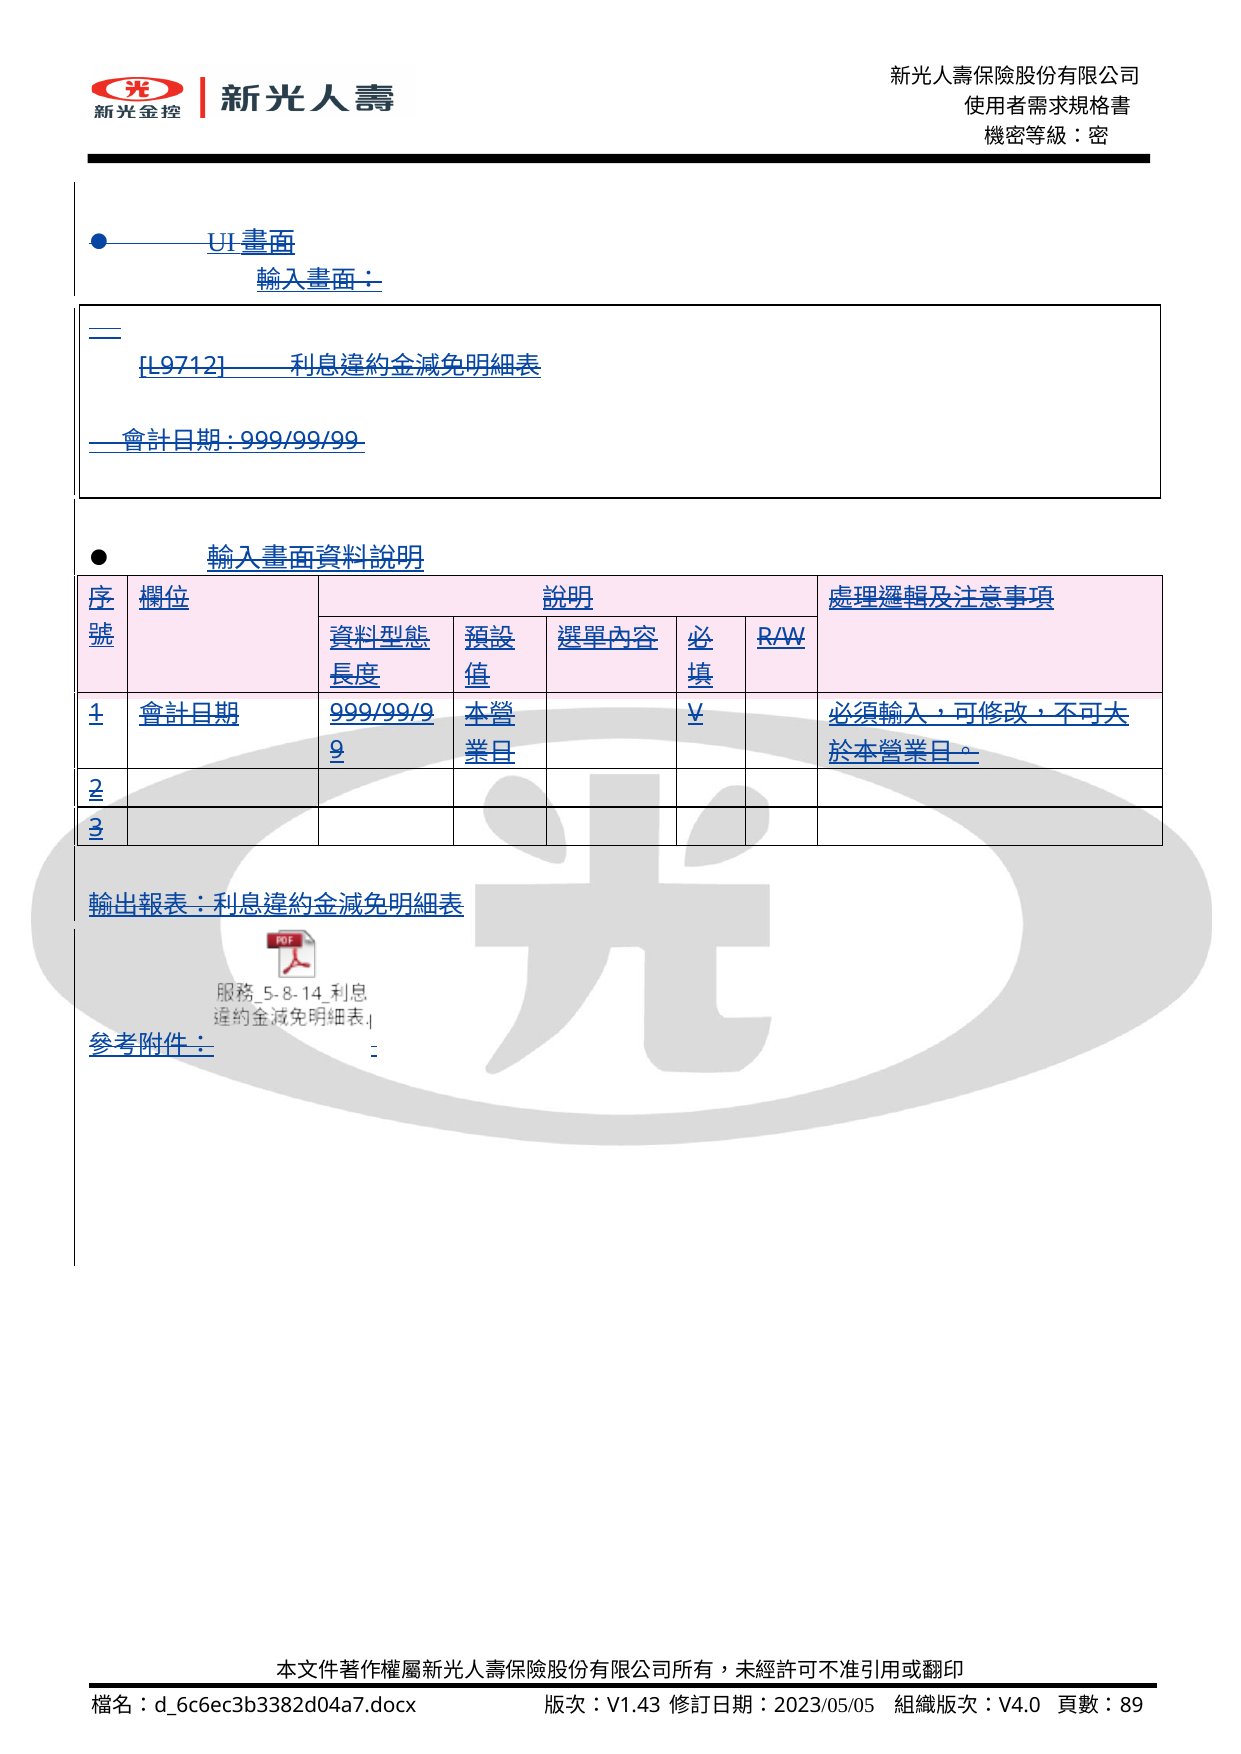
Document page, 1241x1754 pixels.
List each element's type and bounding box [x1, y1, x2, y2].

picture [319, 769, 453, 806]
picture [319, 699, 453, 768]
picture [677, 808, 745, 845]
picture [128, 769, 318, 806]
picture [78, 808, 127, 845]
picture [677, 699, 745, 768]
picture [818, 769, 1162, 806]
picture [547, 699, 676, 768]
picture [78, 769, 127, 806]
picture [547, 808, 676, 845]
picture [746, 769, 817, 806]
picture [454, 808, 546, 845]
picture [454, 699, 546, 768]
picture [128, 808, 318, 845]
picture [78, 699, 127, 768]
picture [746, 808, 817, 845]
picture [319, 808, 453, 845]
picture [547, 769, 676, 806]
picture [818, 699, 1162, 768]
picture [25, 699, 1215, 1152]
picture [454, 769, 546, 806]
picture [677, 769, 745, 806]
picture [818, 808, 1162, 845]
picture [746, 699, 817, 768]
picture [128, 699, 318, 768]
picture [91, 61, 417, 118]
